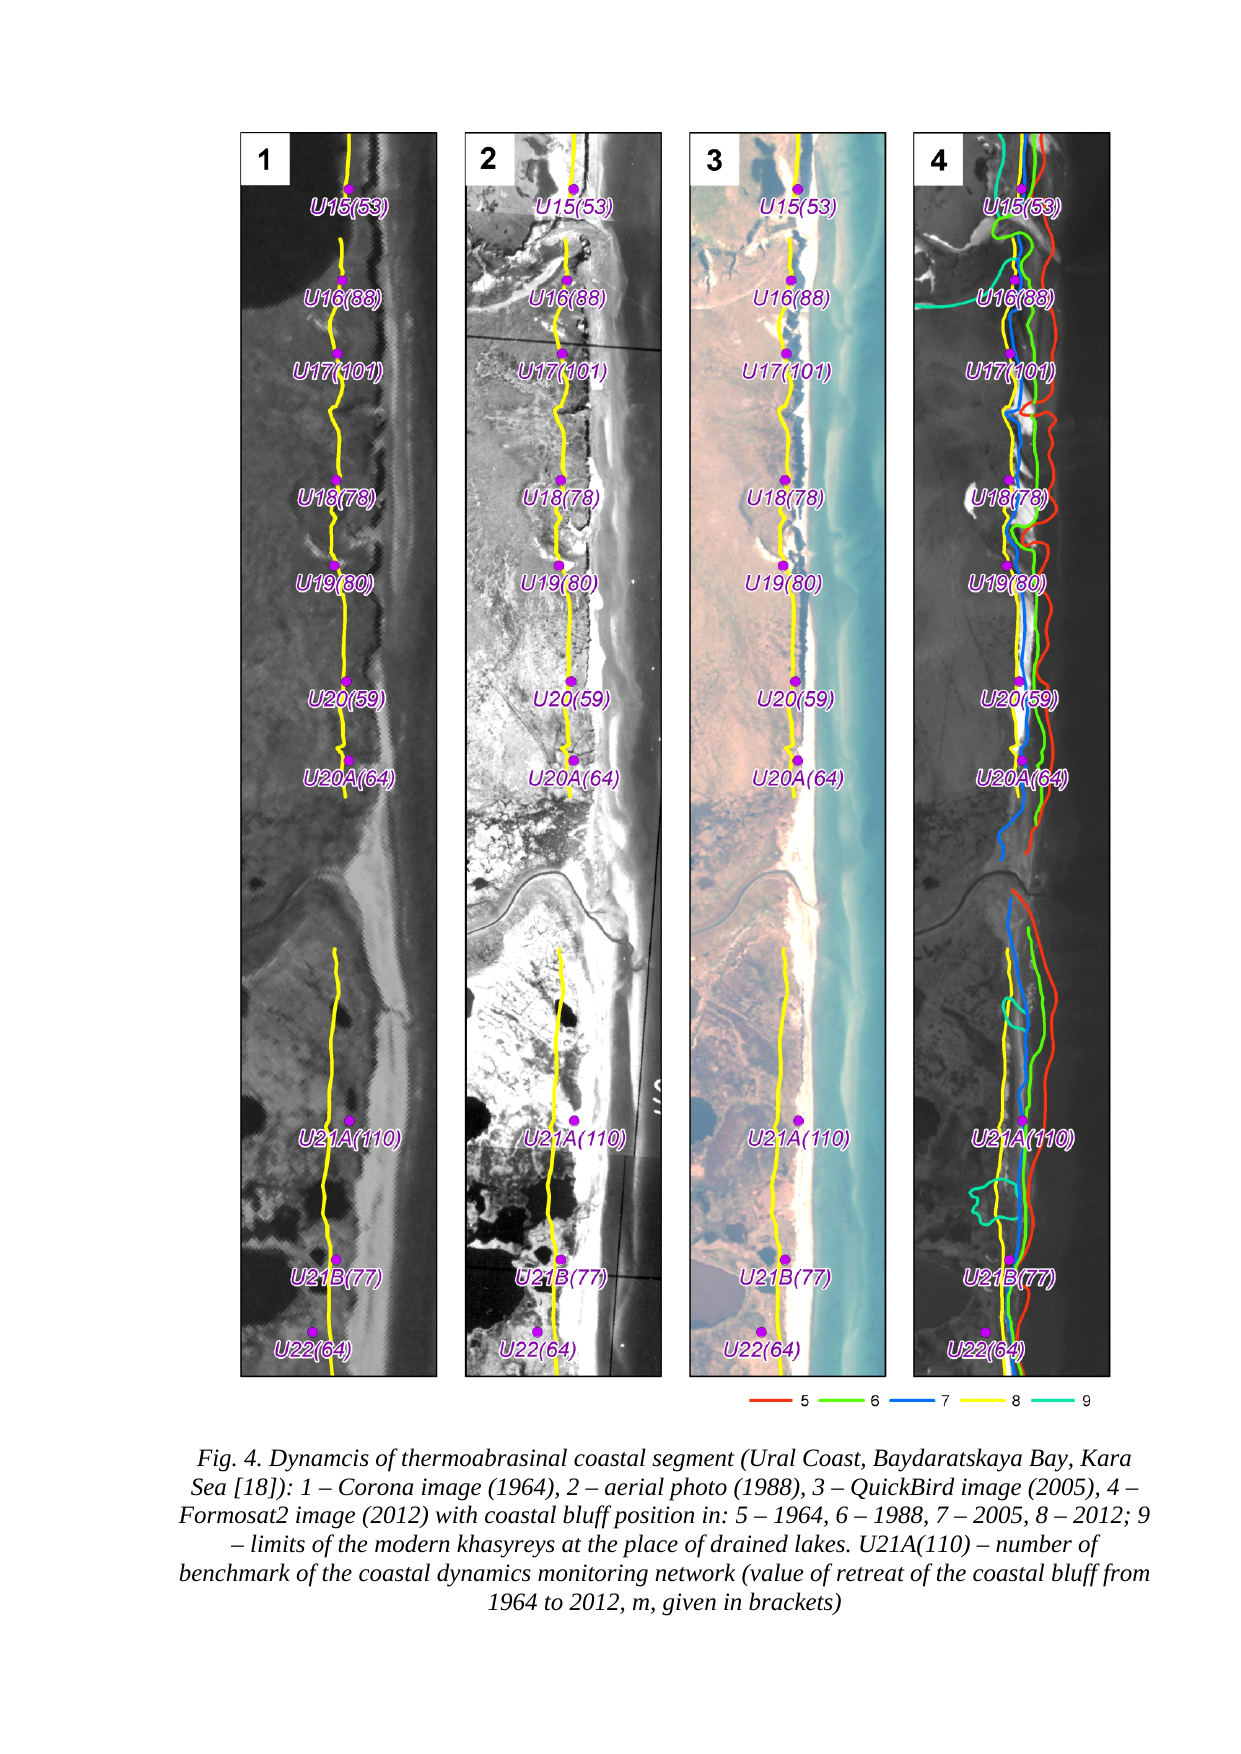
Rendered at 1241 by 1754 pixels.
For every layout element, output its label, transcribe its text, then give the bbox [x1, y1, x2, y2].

picture [203, 118, 1126, 1414]
text Fig. 4. Dynamcis of thermoabrasinal coastal segment (Ural Coast, Baydaratskaya Bay, Kara Sea [18]): 1 – Corona image (1964), 2 – aerial photo (1988), 3 – QuickBird image (2005), 4 – Formosat2 image (2012) with coastal bluff position in: 5 – 1964, 6 – 1988, 7 – 2005, 8 – 2012; 9 – limits of the modern khasyreys at the place of drained lakes. U21A(110) – number of benchmark of the coastal dynamics monitoring network (value of retreat of the coastal bluff from 1964 to 2012, m, given in brackets) [177, 1443, 1152, 1616]
